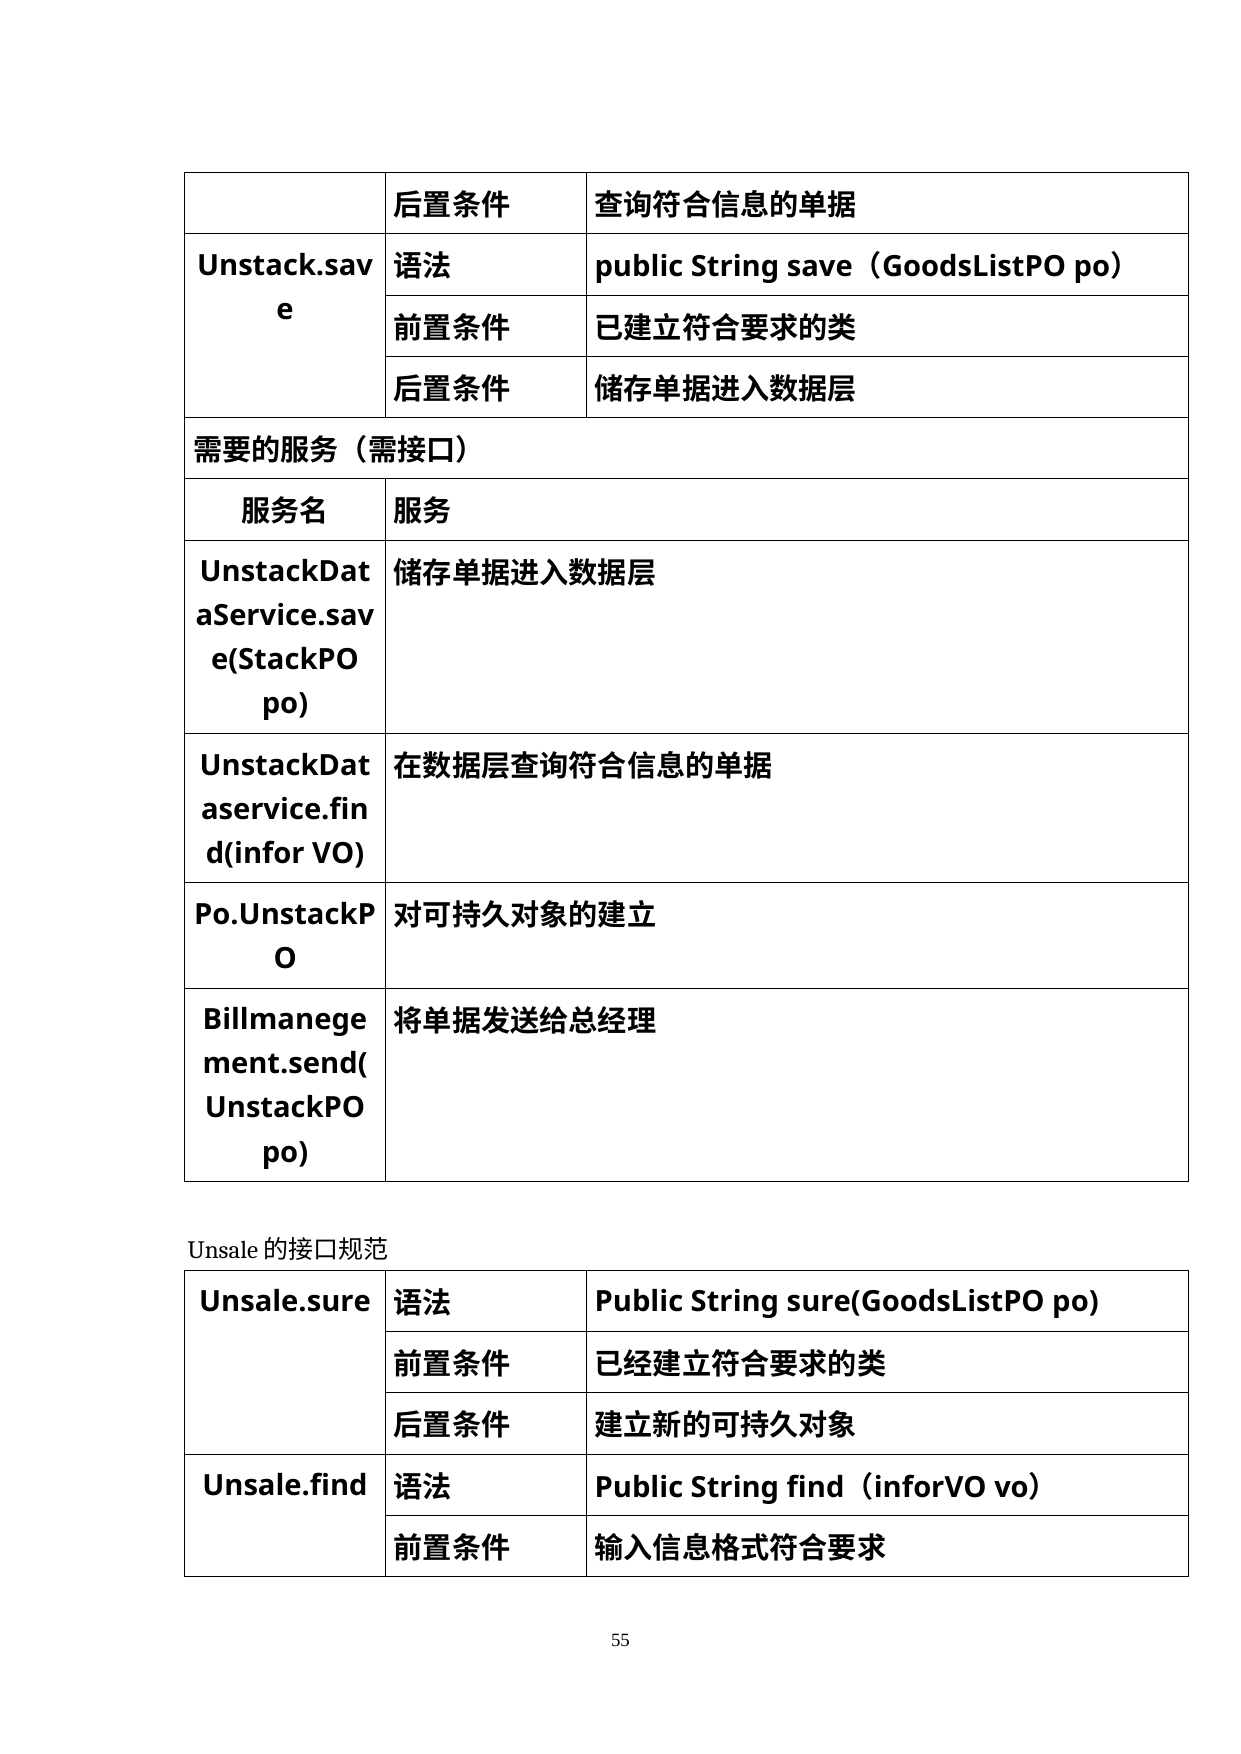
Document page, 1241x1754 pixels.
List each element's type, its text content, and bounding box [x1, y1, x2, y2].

table_cell 储存单据进入数据层 [587, 357, 1188, 417]
table_header Public String sure(GoodsListPO po) [587, 1271, 1188, 1331]
table_cell 前置条件 [386, 296, 586, 356]
table_cell 前置条件 [386, 1332, 586, 1392]
table_cell 建立新的可持久对象 [587, 1393, 1188, 1453]
table_cell 后置条件 [386, 1393, 586, 1453]
table_cell public String save（GoodsListPO po） [587, 234, 1188, 294]
table_cell 在数据层查询符合信息的单据 [386, 734, 1188, 882]
table_cell Po.UnstackPO [185, 883, 385, 988]
table_cell 语法 [386, 1455, 586, 1515]
table_cell Billmanegement.send(UnstackPO po) [185, 989, 385, 1181]
table_cell 输入信息格式符合要求 [587, 1516, 1188, 1576]
table_cell 服务 [386, 479, 1188, 539]
table_cell Unsale.find [185, 1455, 385, 1576]
text Unsale的接口规范 [187, 1226, 1053, 1270]
table_header Unsale.sure [185, 1271, 385, 1453]
table_cell Unstack.save [185, 234, 385, 417]
table_cell 查询符合信息的单据 [587, 173, 1188, 233]
table_cell 已建立符合要求的类 [587, 296, 1188, 356]
table_header 语法 [386, 1271, 586, 1331]
table_cell 前置条件 [386, 1516, 586, 1576]
table_cell 已经建立符合要求的类 [587, 1332, 1188, 1392]
table_cell Public String find（inforVO vo） [587, 1455, 1188, 1515]
table_cell UnstackDataservice.find(infor VO) [185, 734, 385, 882]
table_cell 服务名 [185, 479, 385, 539]
table_cell 需要的服务（需接口） [185, 418, 1188, 478]
table_cell 将单据发送给总经理 [386, 989, 1188, 1181]
table_cell UnstackDataService.save(StackPO po) [185, 541, 385, 733]
table_cell 储存单据进入数据层 [386, 541, 1188, 733]
table_cell 语法 [386, 234, 586, 294]
table_cell 对可持久对象的建立 [386, 883, 1188, 988]
table_cell 后置条件 [386, 173, 586, 233]
table_cell 后置条件 [386, 357, 586, 417]
